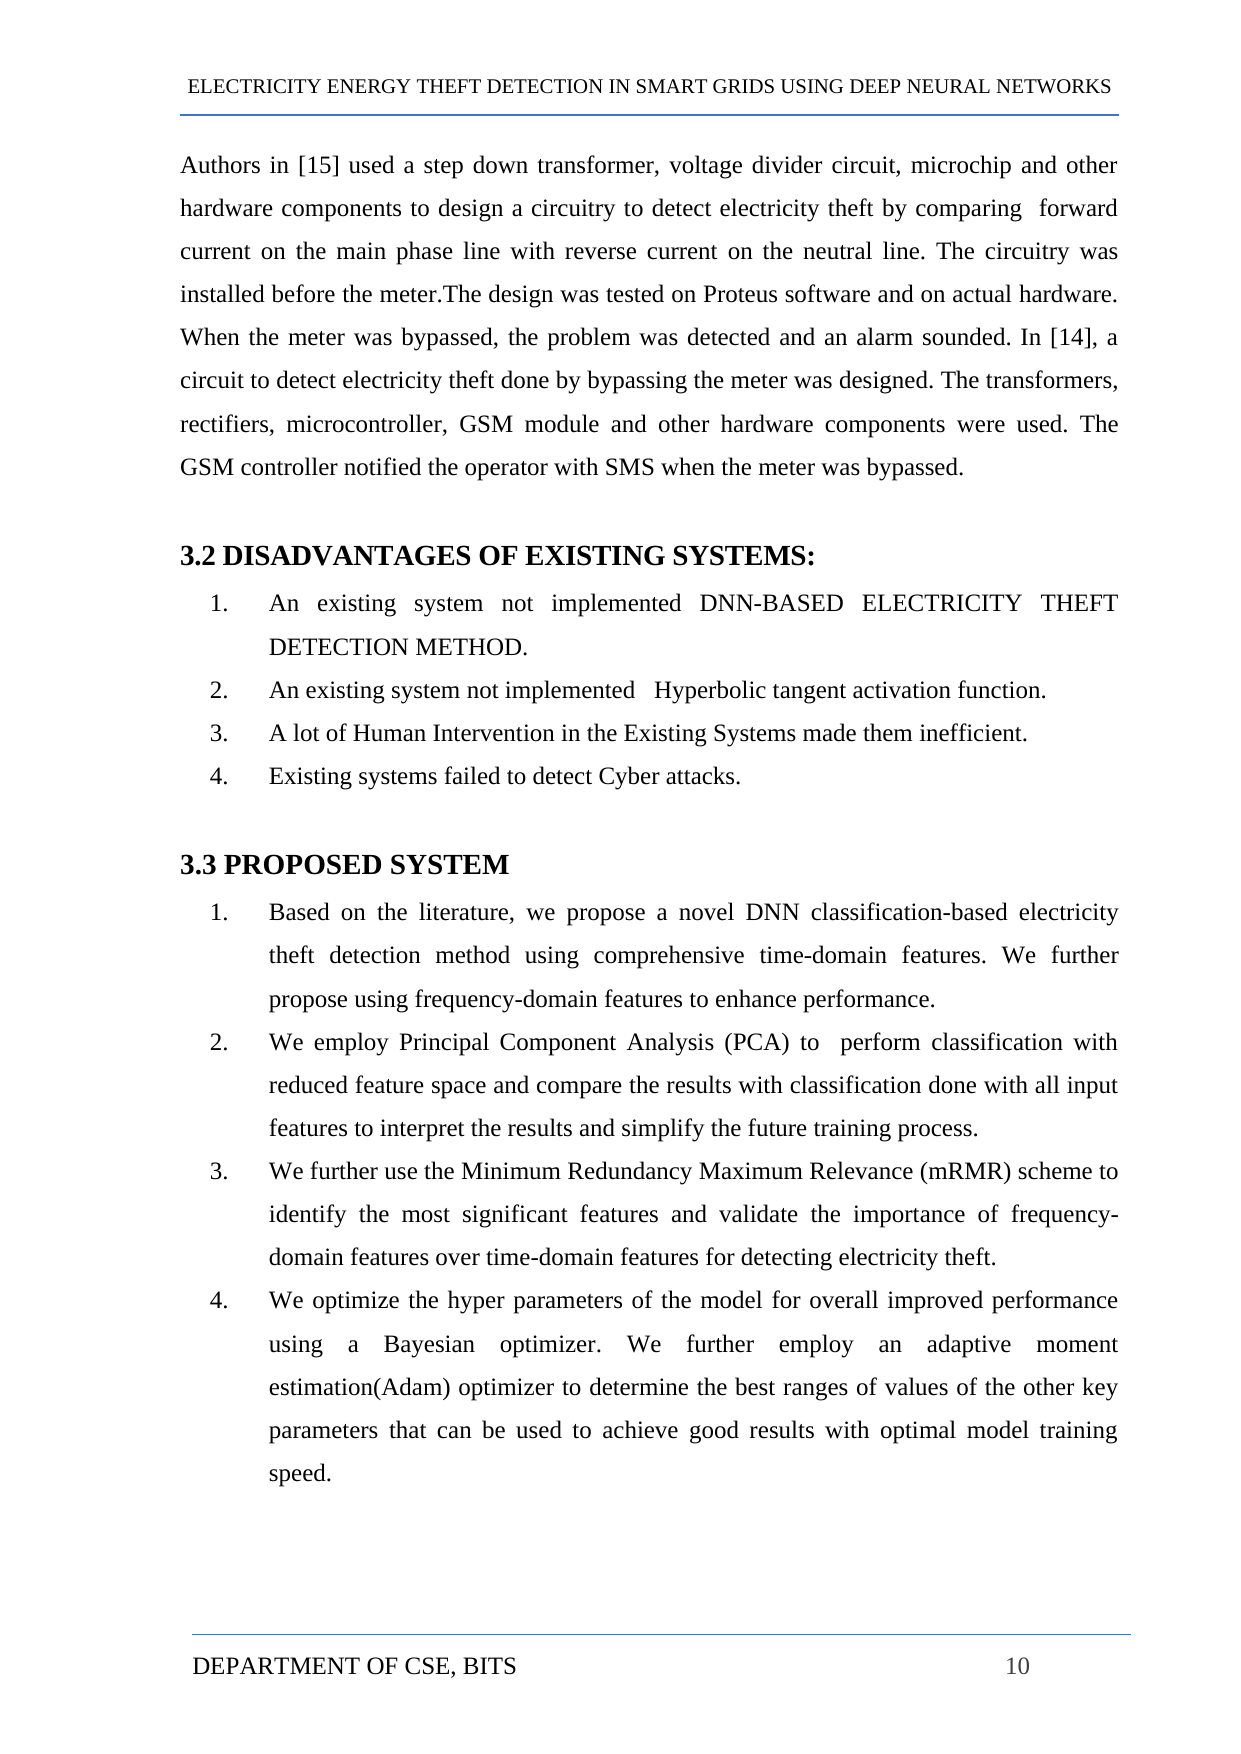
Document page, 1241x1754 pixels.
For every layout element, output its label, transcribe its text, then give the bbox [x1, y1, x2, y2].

text 3.2 DISADVANTAGES OF EXISTING SYSTEMS: [180, 538, 1119, 572]
text Authors in [15] used a step down transformer, voltage divider circuit, microchip and other hardware components to design a circuitry to detect electricity theft by comparing forward current on the main phase line with reverse current on the neutral line. The circuitry was installed before the meter.The design was tested on Proteus software and on actual hardware. When the meter was bypassed, the problem was detected and an alarm sounded. In [14], a circuit to detect electricity theft done by bypassing the meter was designed. The transformers, rectifiers, microcontroller, GSM module and other hardware components were used. The GSM controller notified the operator with SMS when the meter was bypassed. [180, 150, 1119, 481]
list A lot of Human Intervention in the Existing Systems made them inefficient. [209, 718, 1119, 747]
list Based on the literature, we propose a novel DNN classification-based electricity theft detection method using comprehensive time-domain features. We further propose using frequency-domain features to enhance performance. [209, 897, 1119, 1012]
list An existing system not implemented DNN-BASED ELECTRICITY THEFT DETECTION METHOD. [209, 588, 1119, 660]
text 3.3 PROPOSED SYSTEM [180, 847, 1119, 881]
list An existing system not implemented Hyperbolic tangent activation function. [209, 675, 1119, 703]
list We further use the Minimum Redundancy Maximum Relevance (mRMR) scheme to identify the most significant features and validate the importance of frequency-domain features over time-domain features for detecting electricity theft. [209, 1156, 1119, 1271]
list Existing systems failed to detect Cyber attacks. [209, 761, 1119, 790]
list We employ Principal Component Analysis (PCA) to perform classification with reduced feature space and compare the results with classification done with all input features to interpret the results and simplify the future training process. [209, 1027, 1119, 1142]
list We optimize the hyper parameters of the model for overall improved performance using a Bayesian optimizer. We further employ an adaptive moment estimation(Adam) optimizer to determine the best ranges of values of the other key parameters that can be used to achieve good results with optimal model training speed. [209, 1286, 1119, 1487]
